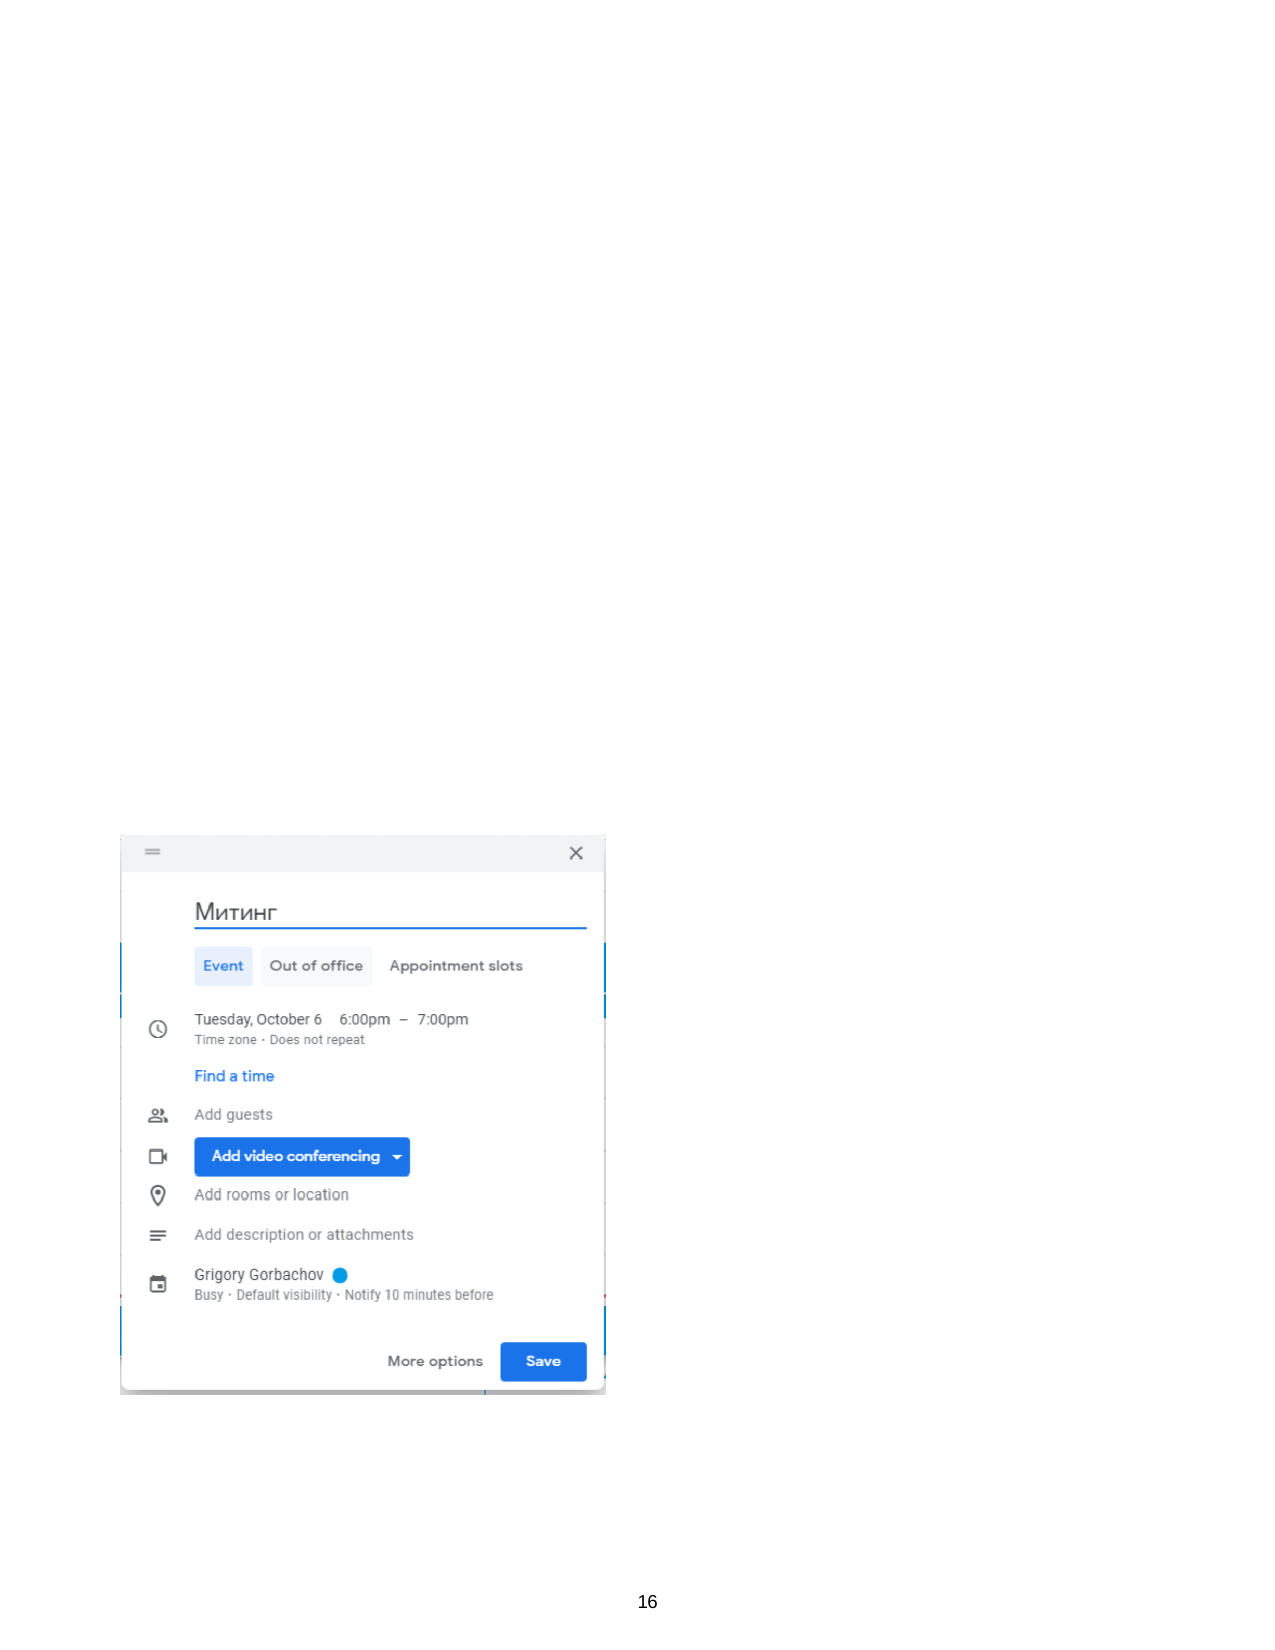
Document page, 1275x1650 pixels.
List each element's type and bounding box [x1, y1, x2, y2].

picture [120, 834, 606, 1395]
